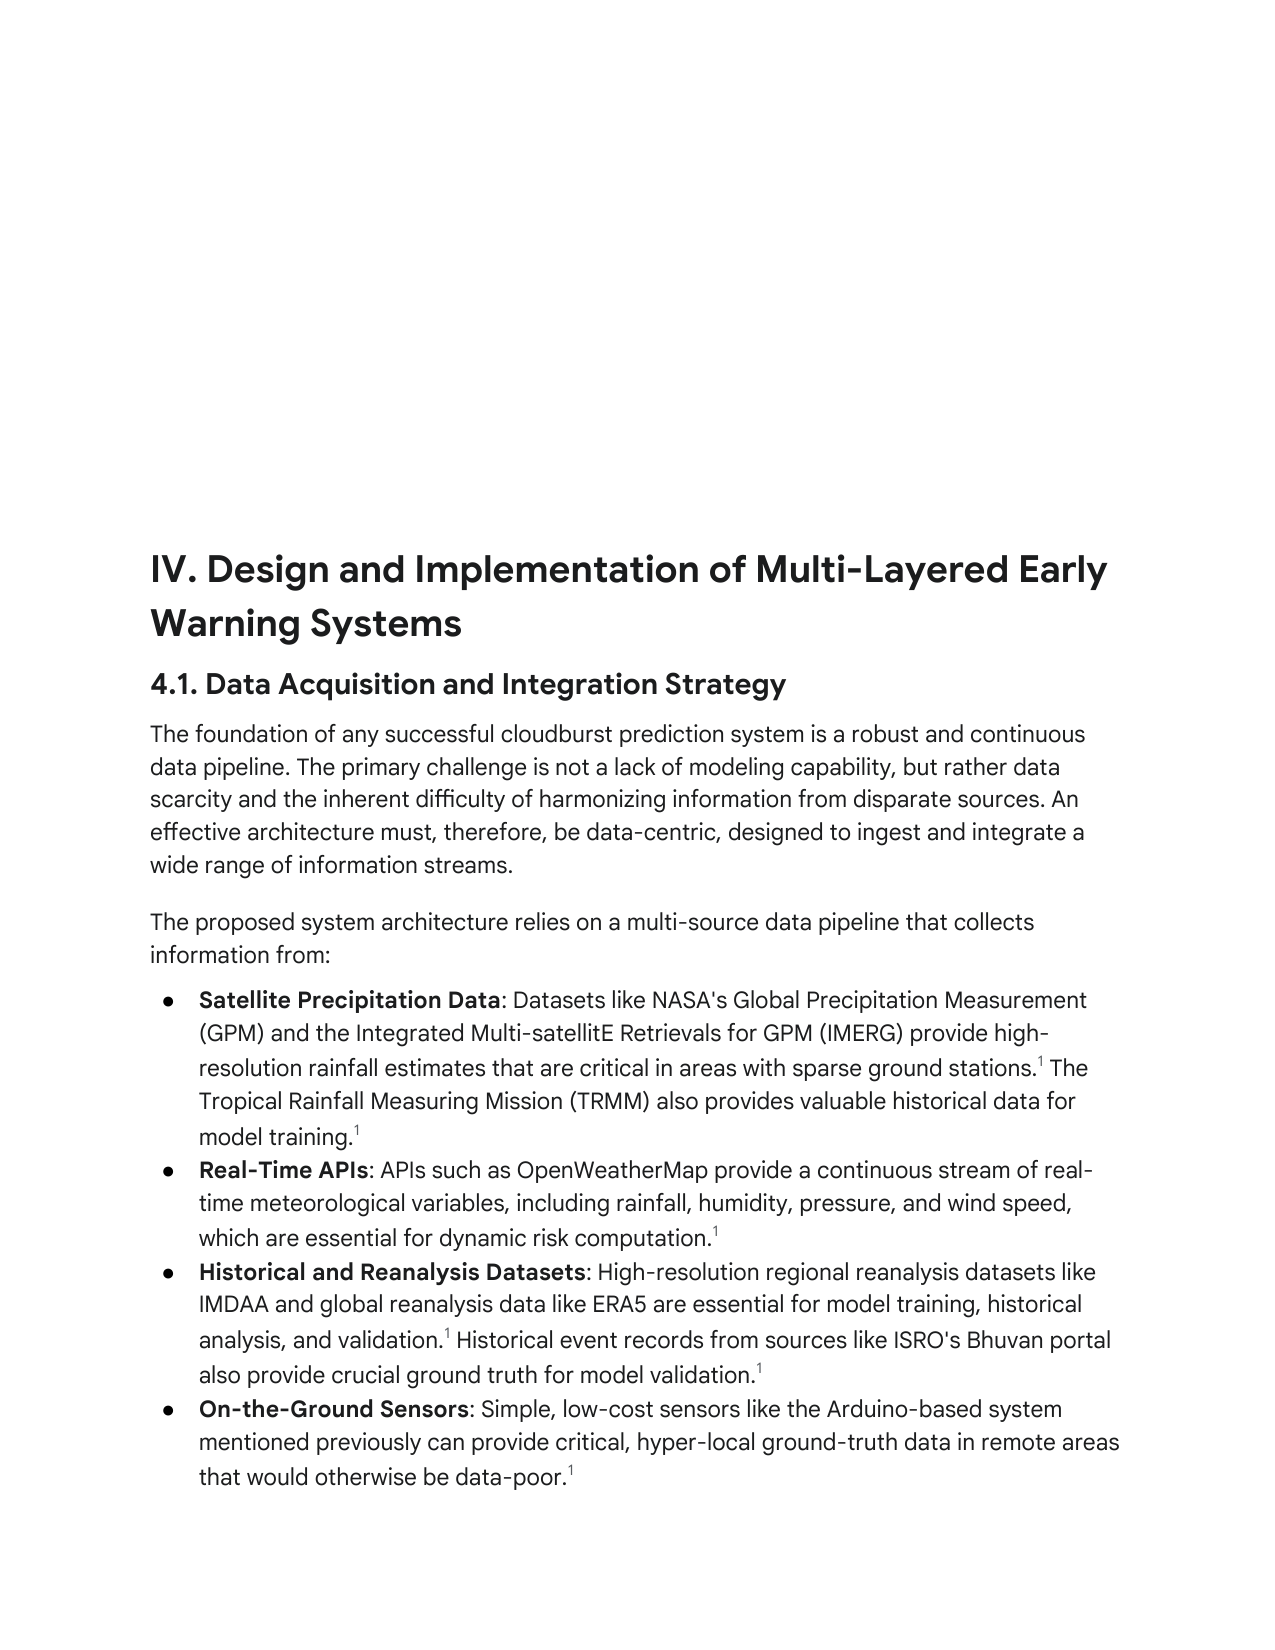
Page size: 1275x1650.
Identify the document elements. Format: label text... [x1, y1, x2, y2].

subtitle 4.1. Data Acquisition and Integration Strategy [150, 666, 1125, 702]
list On-the-Ground Sensors: Simple, low-cost sensors like the Arduino-based system mentioned previously can provide critical, hyper-local ground-truth data in remote areas that would otherwise be data-poor.1 [161, 1395, 1125, 1492]
subtitle IV. Design and Implementation of Multi-Layered Early Warning Systems [150, 546, 1125, 647]
list Historical and Reanalysis Datasets: High-resolution regional reanalysis datasets like IMDAA and global reanalysis data like ERA5 are essential for model training, historical analysis, and validation.1 Historical event records from sources like ISRO's Bhuvan portal also provide crucial ground truth for model validation.1 [161, 1258, 1125, 1391]
text The foundation of any successful cloudburst prediction system is a robust and continuous data pipeline. The primary challenge is not a lack of modeling capability, but rather data scarcity and the inherent difficulty of harmonizing information from disparate sources. An effective architecture must, therefore, be data-centric, designed to ingest and integrate a wide range of information streams. [150, 720, 1125, 879]
list Satellite Precipitation Data: Datasets like NASA's Global Precipitation Measurement (GPM) and the Integrated Multi-satellitE Retrievals for GPM (IMERG) provide high-resolution rainfall estimates that are critical in areas with sparse ground stations.1 The Tropical Rainfall Measuring Mission (TRMM) also provides valuable historical data for model training.1 [161, 986, 1125, 1152]
list Real-Time APIs: APIs such as OpenWeatherMap provide a continuous stream of real-time meteorological variables, including rainfall, humidity, pressure, and wind speed, which are essential for dynamic risk computation.1 [161, 1156, 1125, 1254]
text The proposed system architecture relies on a multi-source data pipeline that collects information from: [150, 908, 1125, 970]
